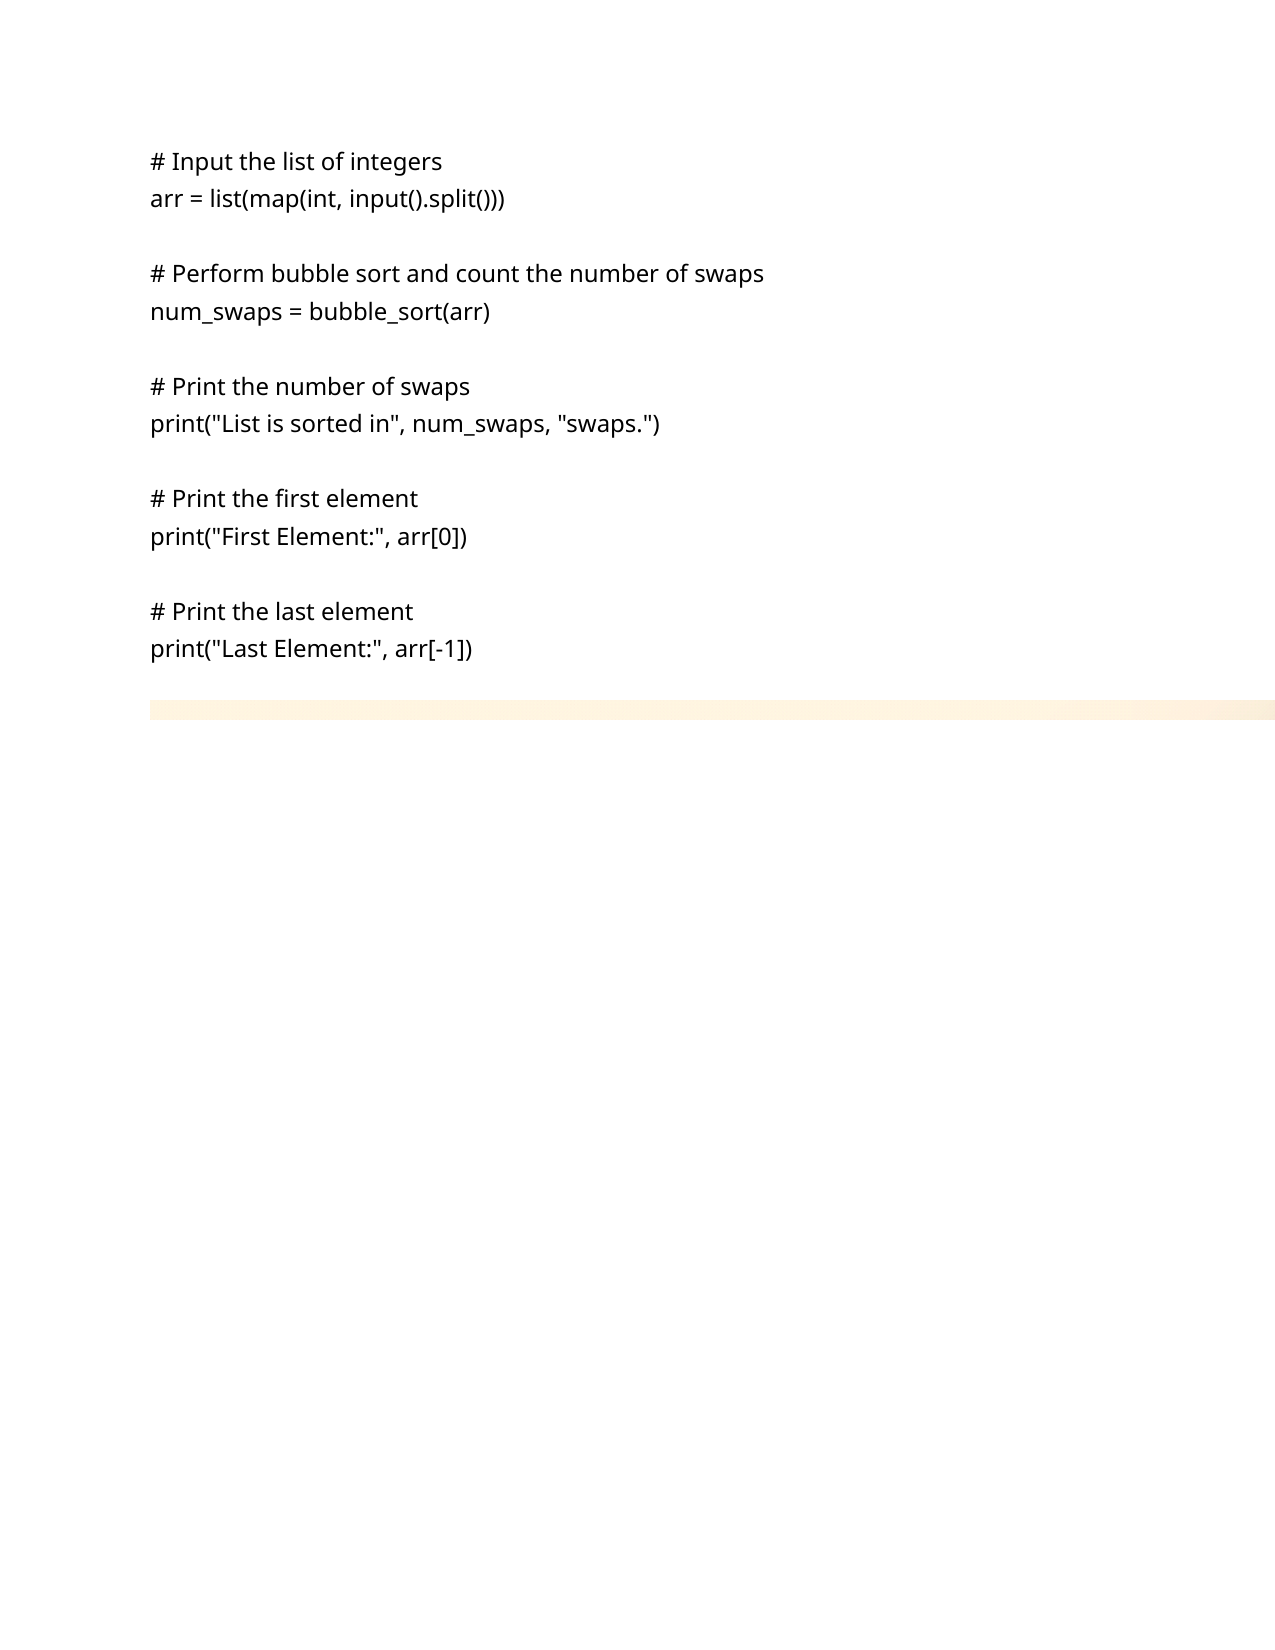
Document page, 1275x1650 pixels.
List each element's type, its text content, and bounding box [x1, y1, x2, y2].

text # Print the last element [150, 600, 1125, 625]
text # Print the number of swaps [150, 375, 1125, 400]
text print("List is sorted in", num_swaps, "swaps.") [150, 412, 1125, 437]
text # Print the first element [150, 487, 1125, 512]
text # Input the list of integers [150, 150, 1125, 175]
text print("First Element:", arr[0]) [150, 525, 1125, 550]
text arr = list(map(int, input().split())) [150, 187, 1125, 212]
text num_swaps = bubble_sort(arr) [150, 300, 1125, 325]
text print("Last Element:", arr[-1]) [150, 637, 1125, 662]
text # Perform bubble sort and count the number of swaps [150, 262, 1125, 287]
